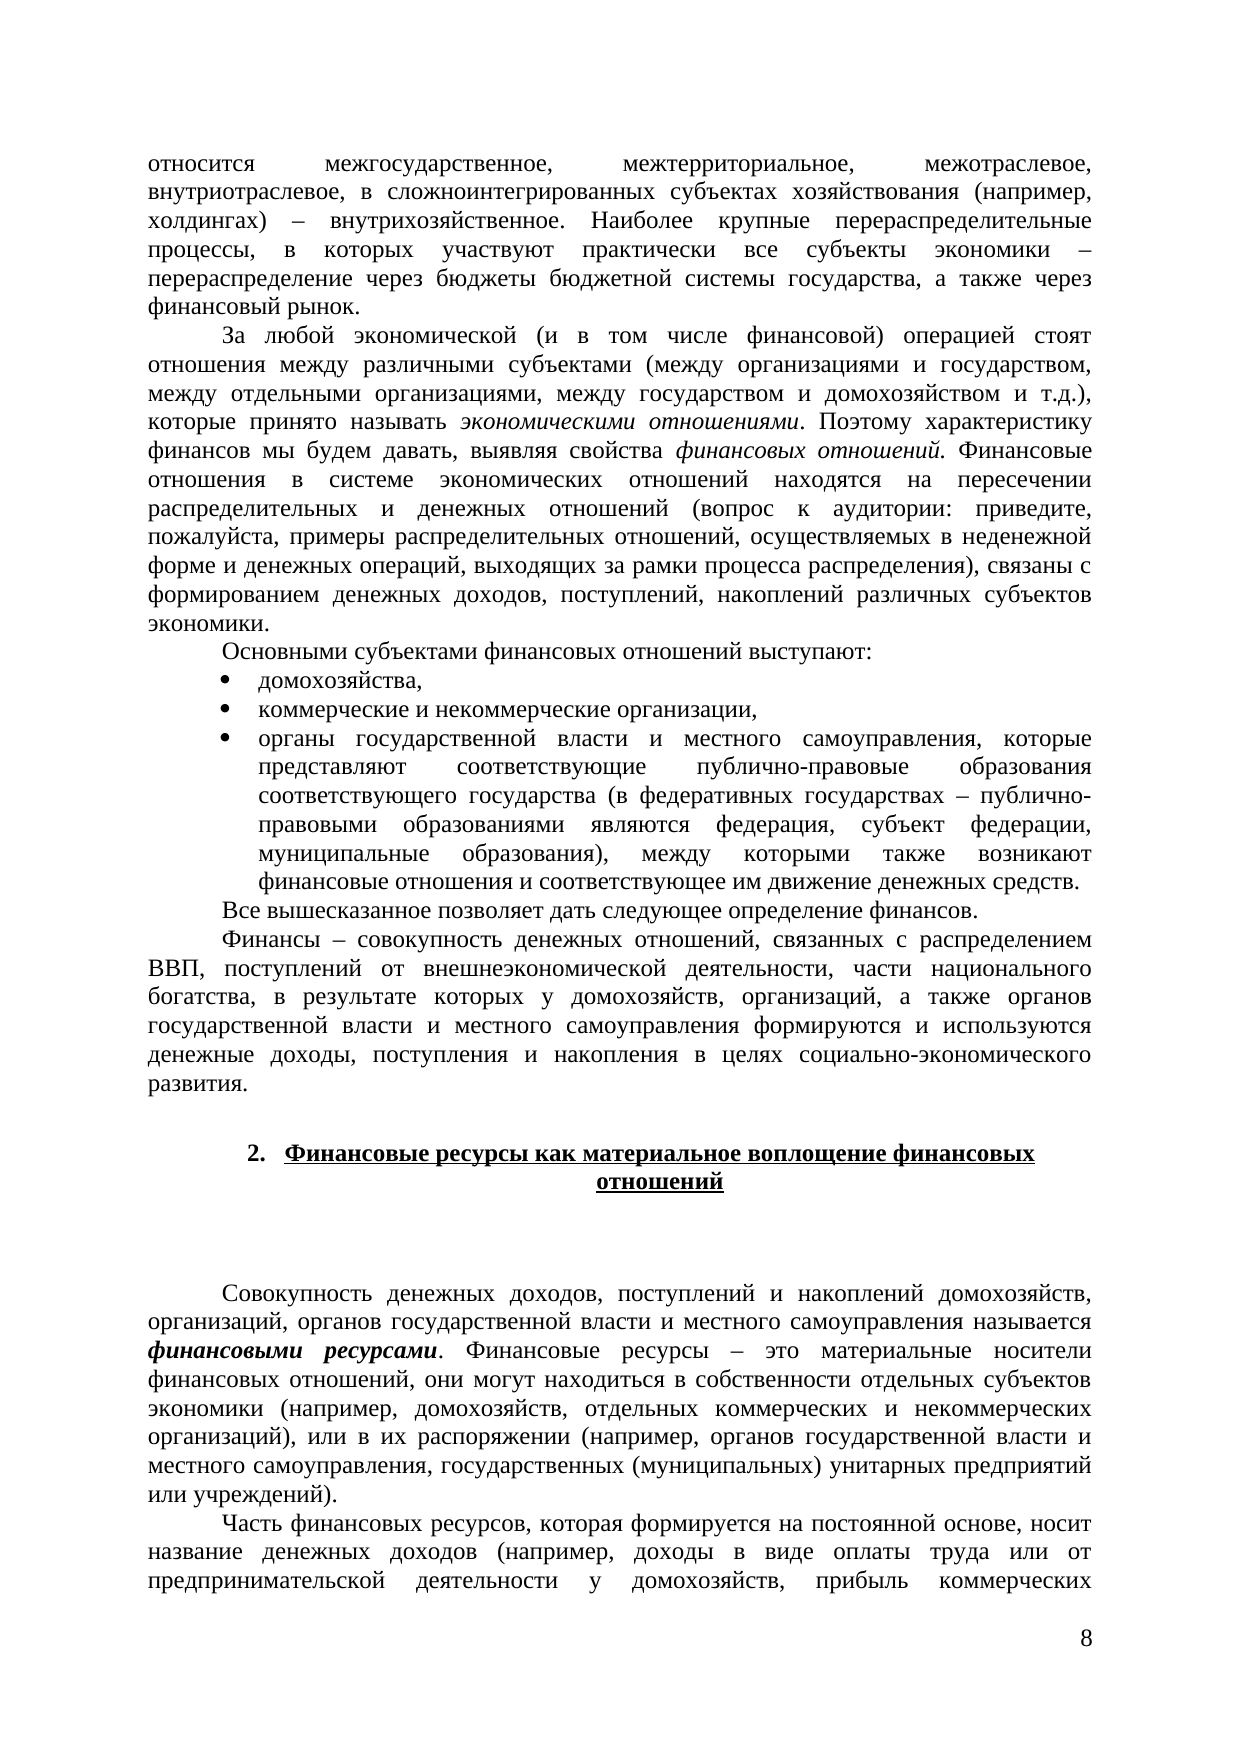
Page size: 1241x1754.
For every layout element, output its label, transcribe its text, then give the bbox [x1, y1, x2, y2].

text Совокупность денежных доходов, поступлений и накоплений домохозяйств, организаций, органов государственной власти и местного самоуправления называется финансовыми ресурсами. Финансовые ресурсы – это материальные носители финансовых отношений, они могут находиться в собственности отдельных субъектов экономики (например, домохозяйств, отдельных коммерческих и некоммерческих организаций), или в их распоряжении (например, органов государственной власти и местного самоуправления, государственных (муниципальных) унитарных предприятий или учреждений). [148, 1278, 1092, 1508]
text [148, 148, 1092, 320]
subtitle Финансовые ресурсы как материальное воплощение финансовых отношений [189, 1138, 1092, 1195]
text органы государственной власти и местного самоуправления, которые представляют соответствующие публично-правовые образования соответствующего государства (в федеративных государствах – публично-правовыми образованиями являются федерация, субъект федерации, муниципальные образования), между которыми также возникают финансовые отношения и соответствующее им движение денежных средств. [221, 723, 1092, 895]
text Все вышесказанное позволяет дать следующее определение финансов. [148, 895, 1092, 924]
text домохозяйства, [221, 665, 1092, 694]
text коммерческие и некоммерческие организации, [221, 694, 1092, 723]
text За любой экономической (и в том числе финансовой) операцией стоят отношения между различными субъектами (между организациями и государством, между отдельными организациями, между государством и домохозяйством и т.д.), которые принято называть экономическими отношениями. Поэтому характеристику финансов мы будем давать, выявляя свойства финансовых отношений. Финансовые отношения в системе экономических отношений находятся на пересечении распределительных и денежных отношений (вопрос к аудитории: приведите, пожалуйста, примеры распределительных отношений, осуществляемых в неденежной форме и денежных операций, выходящих за рамки процесса распределения), связаны с формированием денежных доходов, поступлений, накоплений различных субъектов экономики. [148, 320, 1092, 636]
text Финансы – совокупность денежных отношений, связанных с распределением ВВП, поступлений от внешнеэкономической деятельности, части национального богатства, в результате которых у домохозяйств, организаций, а также органов государственной власти и местного самоуправления формируются и используются денежные доходы, поступления и накопления в целях социально-экономического развития. [148, 924, 1092, 1096]
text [148, 1508, 1092, 1594]
text Основными субъектами финансовых отношений выступают: [148, 636, 1092, 665]
